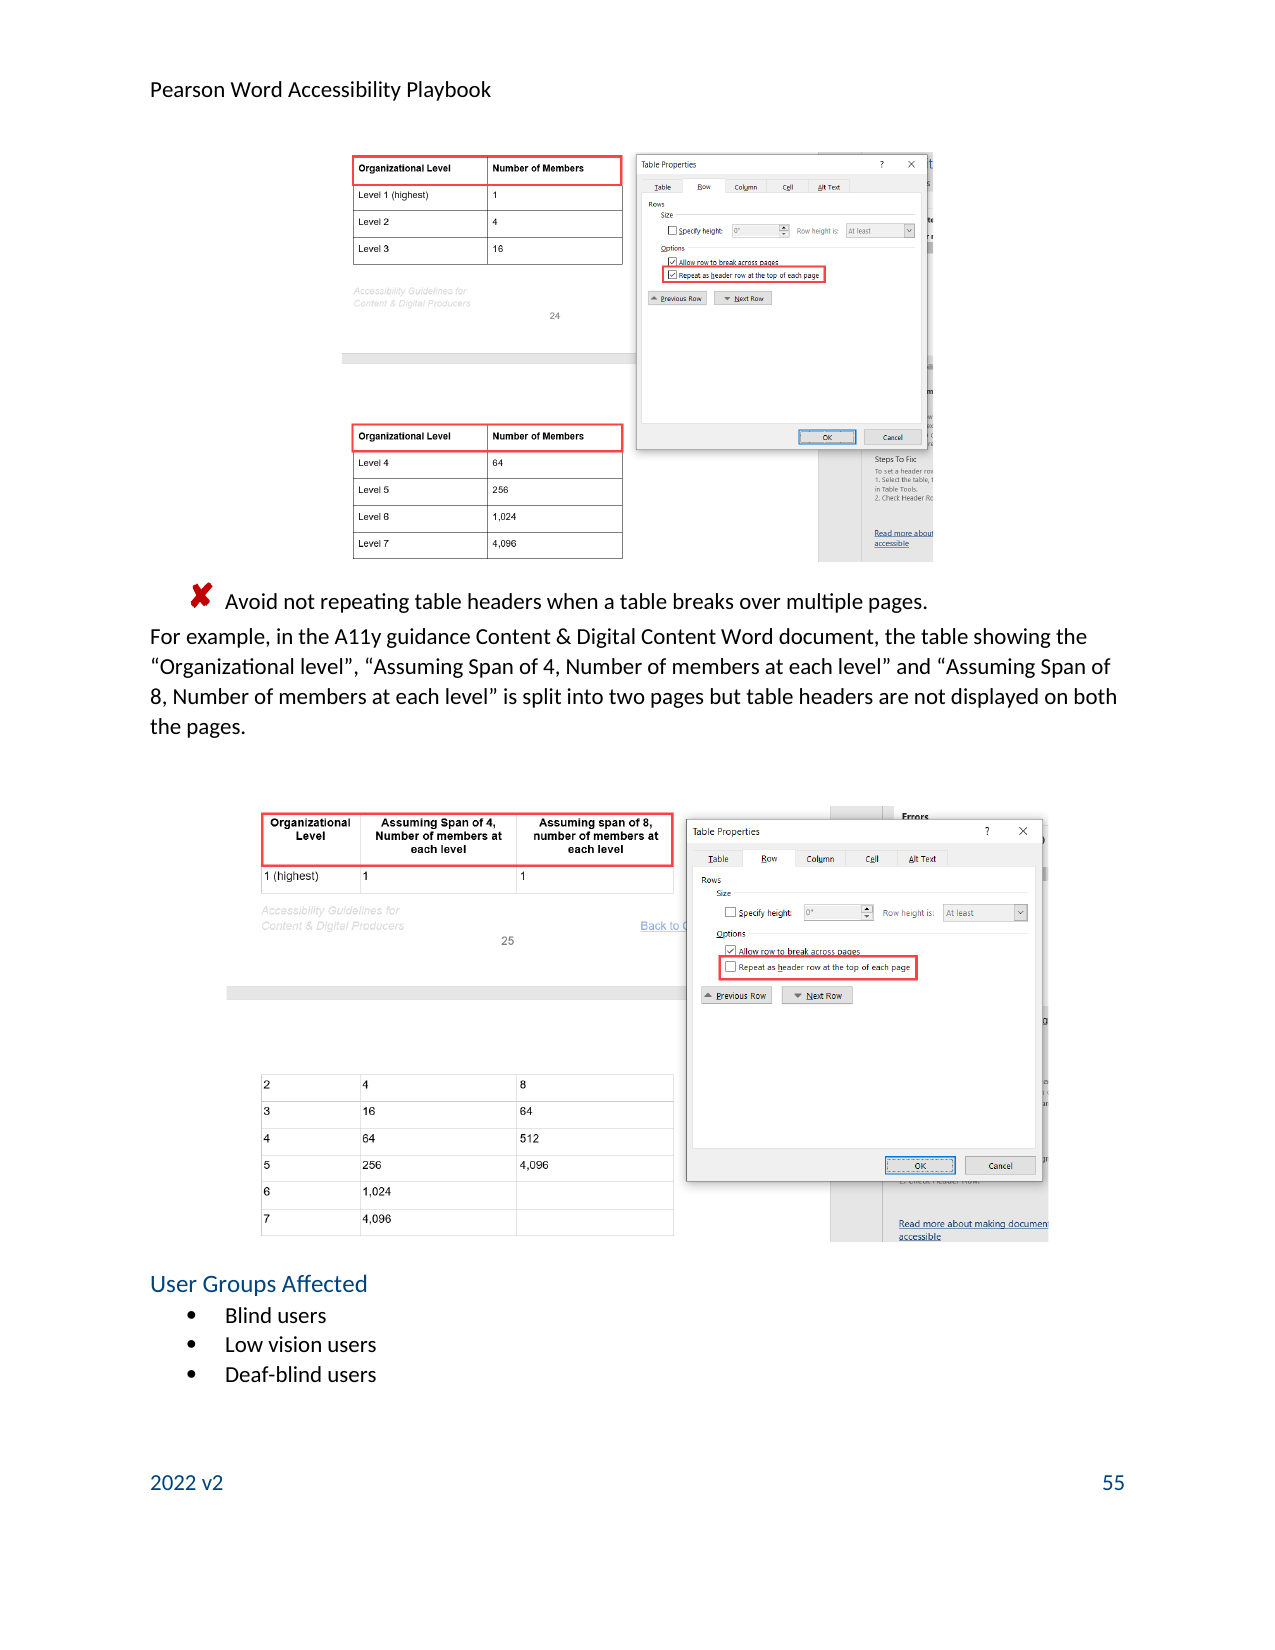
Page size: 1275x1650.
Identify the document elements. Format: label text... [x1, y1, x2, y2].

text For example, in the A11y guidance Content & Digital Content Word document, the table showing the “Organizational level”, “Assuming Span of 4, Number of members at each level” and “Assuming Span of 8, Number of members at each level” is split into two pages but table headers are not displayed on both the pages. [150, 622, 1125, 740]
list Deaf-blind users [187, 1360, 1125, 1388]
picture [226, 806, 1049, 1242]
list Blind users [187, 1301, 1125, 1329]
text User Groups Affected [150, 1260, 1125, 1301]
picture [341, 152, 934, 562]
list Low vision users [187, 1331, 1125, 1359]
text Avoid not repeating table headers when a table breaks over multiple pages. [187, 581, 1125, 619]
